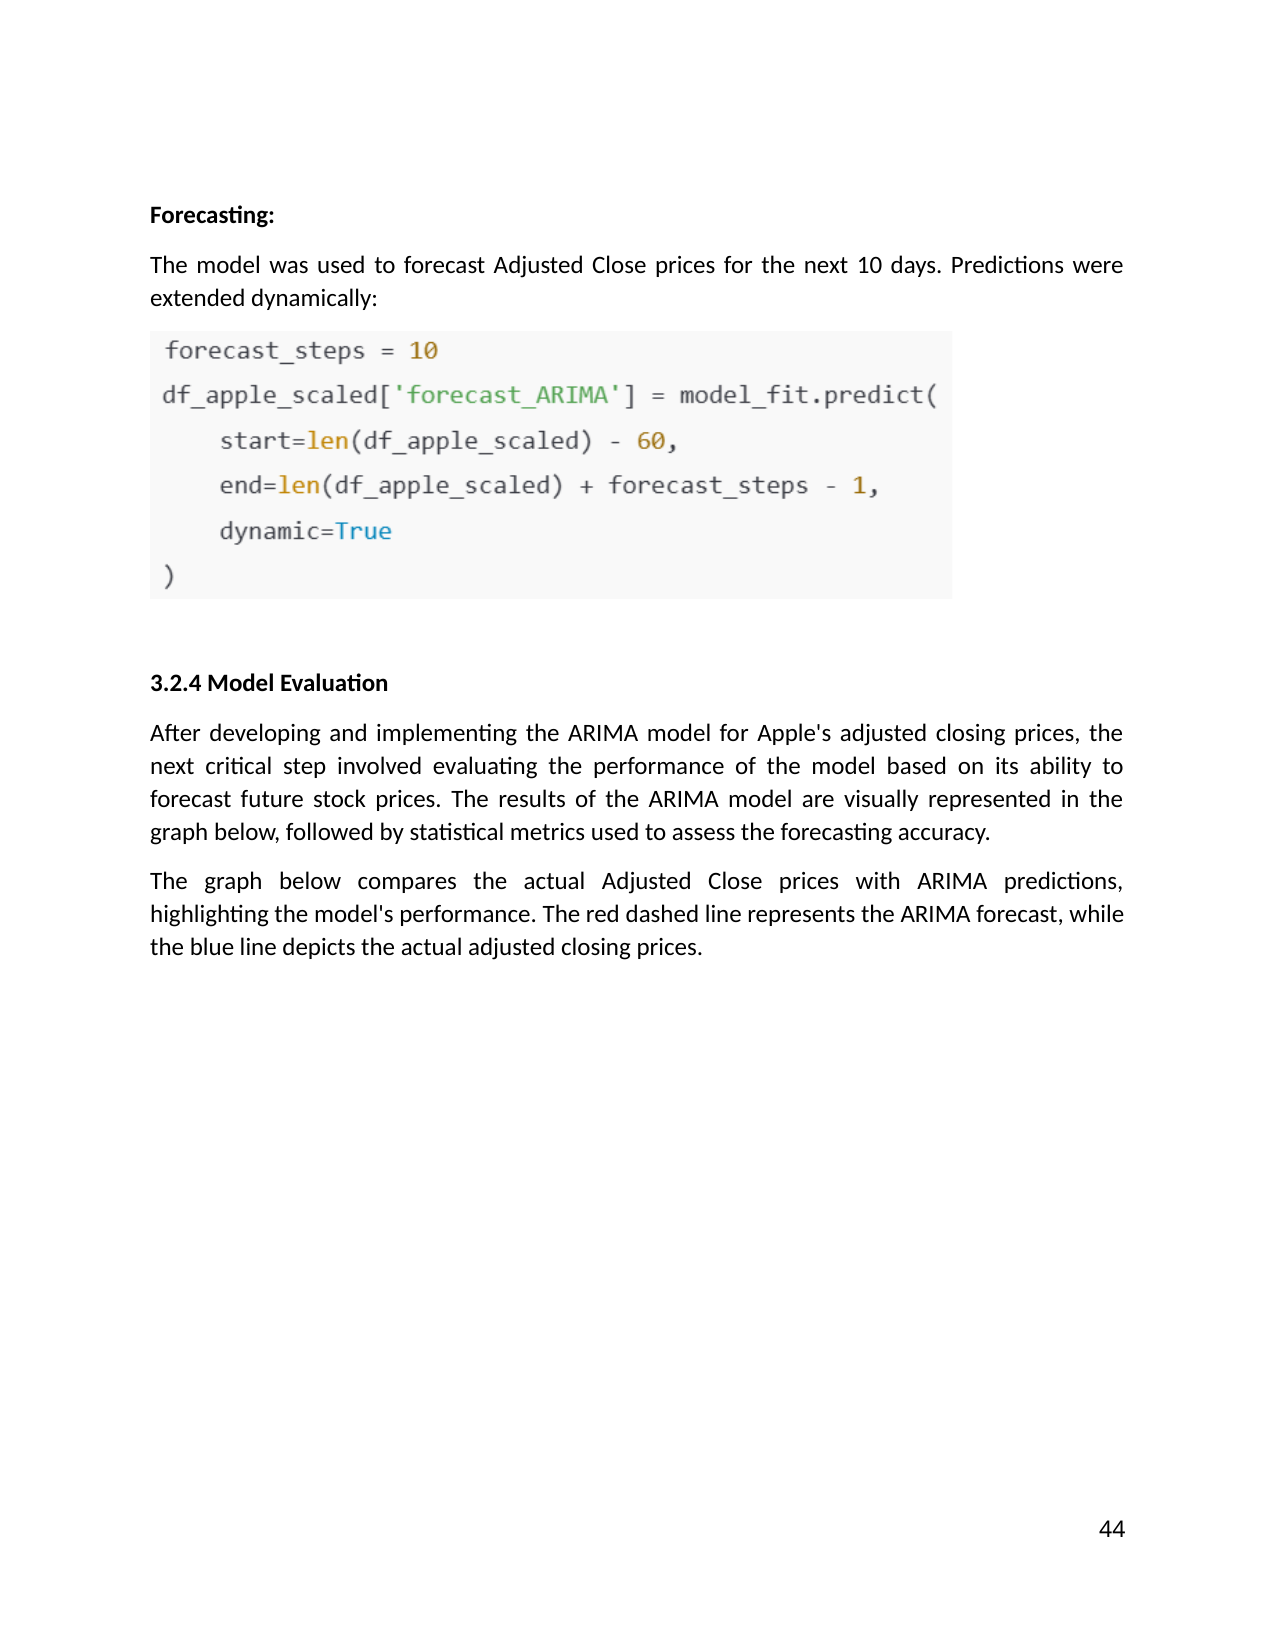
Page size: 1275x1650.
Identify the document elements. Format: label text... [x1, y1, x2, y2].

text Forecasting: [150, 199, 1125, 230]
picture [150, 331, 953, 599]
text The graph below compares the actual Adjusted Close prices with ARIMA predictions, highlighting the model's performance. The red dashed line represents the ARIMA forecast, while the blue line depicts the actual adjusted closing prices. [150, 865, 1125, 962]
text After developing and implementing the ARIMA model for Apple's adjusted closing prices, the next critical step involved evaluating the performance of the model based on its ability to forecast future stock prices. The results of the ARIMA model are visually represented in the graph below, followed by statistical metrics used to assess the forecasting accuracy. [150, 717, 1125, 846]
text The model was used to forecast Adjusted Close prices for the next 10 days. Predictions were extended dynamically: [150, 249, 1125, 313]
text 3.2.4 Model Evaluation [150, 667, 1125, 698]
